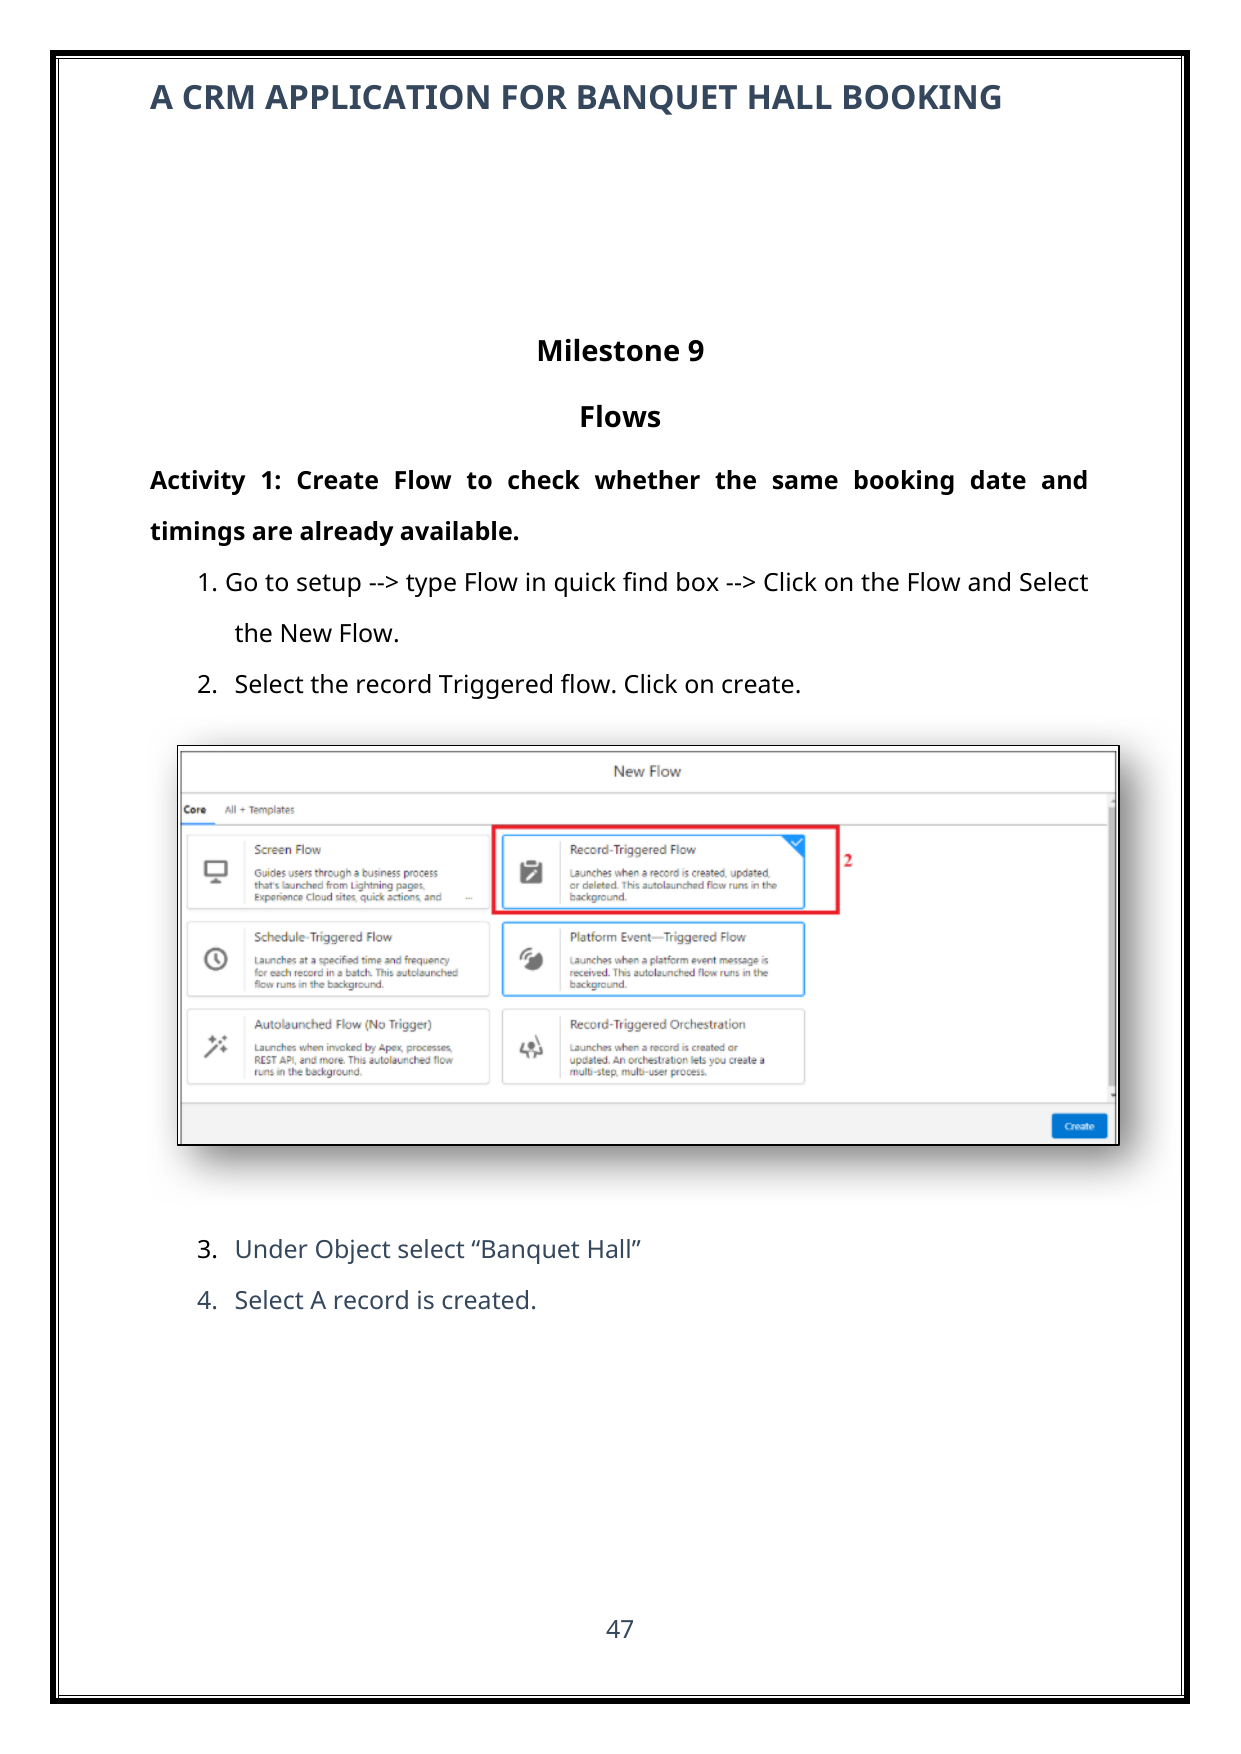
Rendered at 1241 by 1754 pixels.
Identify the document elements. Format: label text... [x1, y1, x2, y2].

text Activity 1: Create Flow to check whether the same booking date and timings are already available. [150, 463, 1090, 548]
list Select the record Triggered flow. Click on create. [197, 667, 1090, 701]
list Under Object select “Banquet Hall” [197, 1232, 1090, 1266]
text Milestone 9 [150, 330, 1090, 370]
list Select A record is created. [197, 1283, 1080, 1317]
picture [178, 746, 1118, 1144]
text Flows [150, 396, 1090, 436]
list Go to setup --> type Flow in quick find box --> Click on the Flow and Select the New Flow. [197, 565, 1090, 650]
